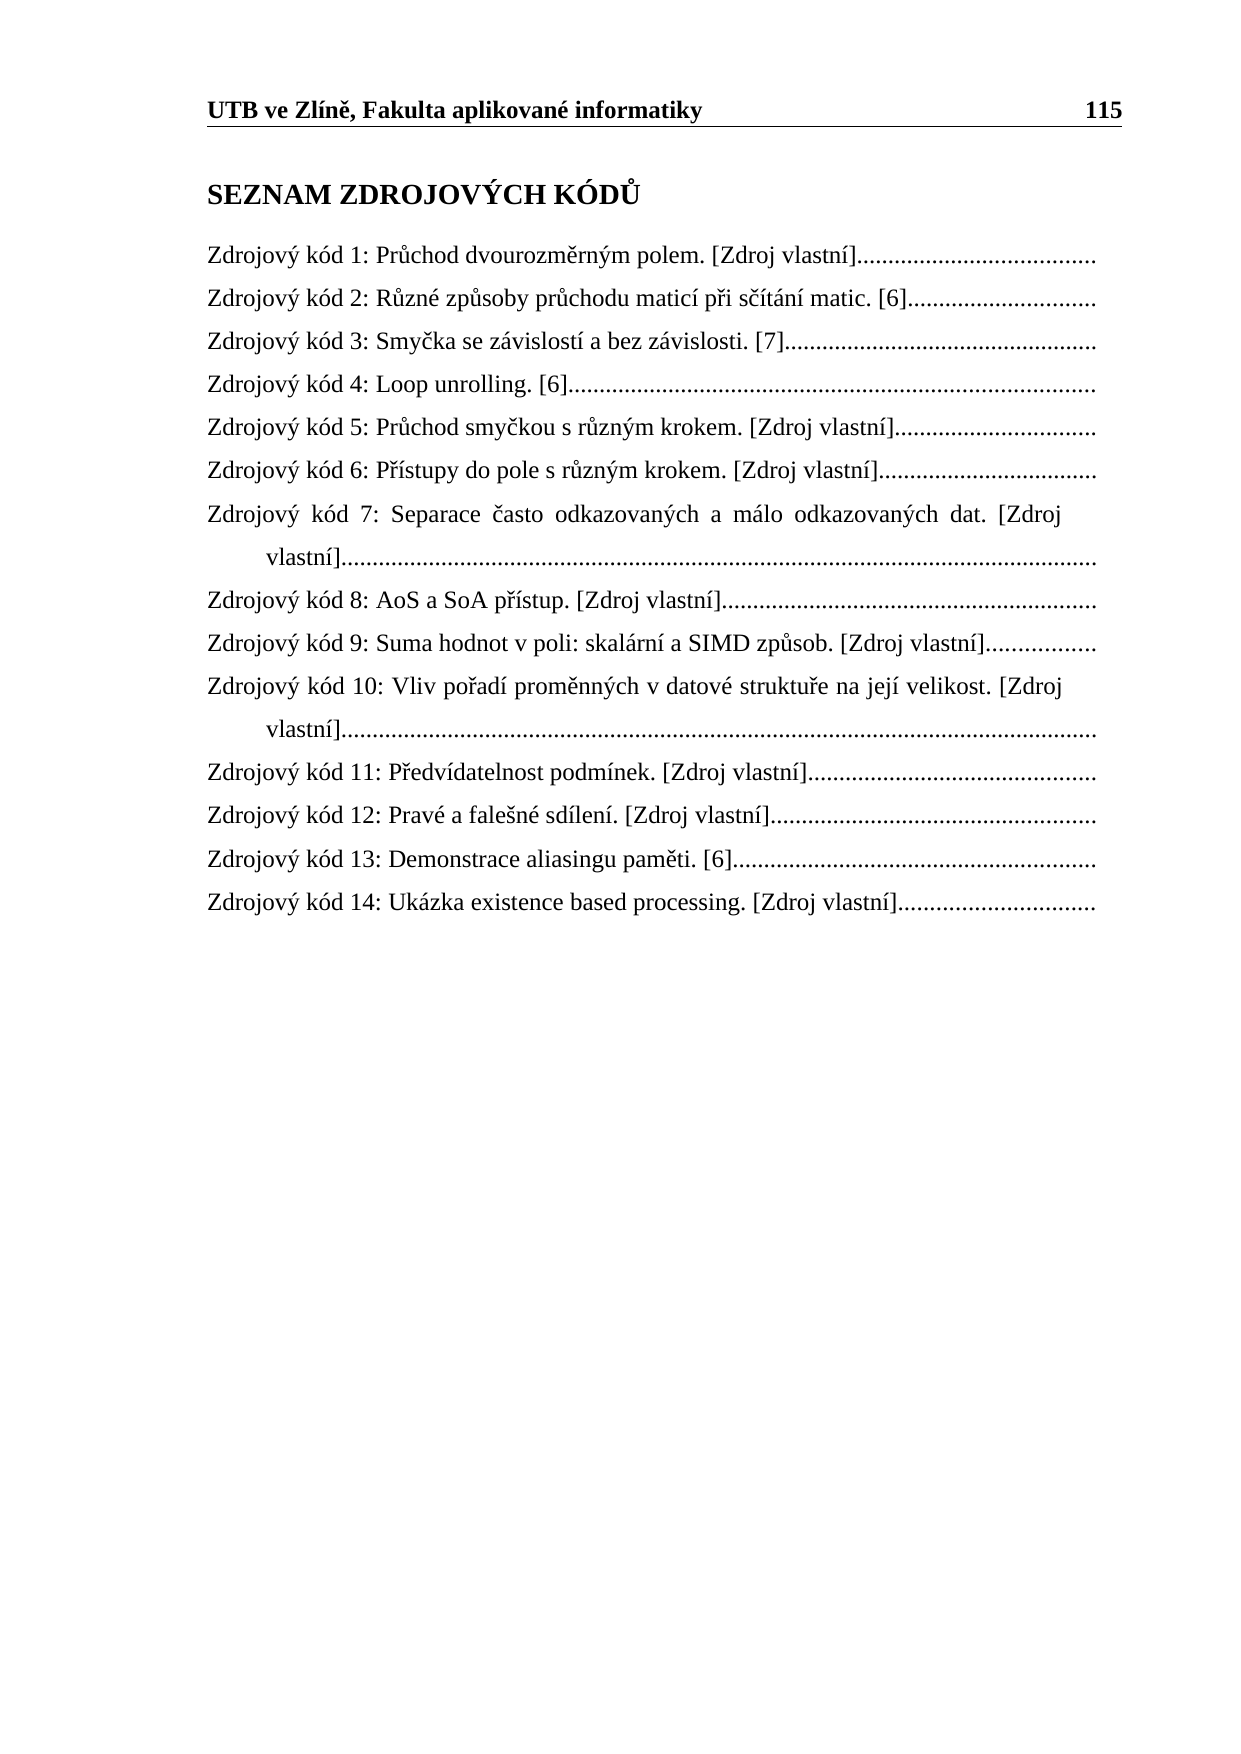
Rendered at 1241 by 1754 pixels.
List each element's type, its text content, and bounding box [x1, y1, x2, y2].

text Zdrojový kód 4: Loop unrolling. [6] 67 [207, 369, 1063, 398]
text Zdrojový kód 14: Ukázka existence based processing. [Zdroj vlastní] 78 [207, 887, 1063, 916]
text Zdrojový kód 6: Přístupy do pole s různým krokem. [Zdroj vlastní] 69 [207, 456, 1063, 484]
text Zdrojový kód 5: Průchod smyčkou s různým krokem. [Zdroj vlastní] 68 [207, 412, 1063, 441]
text Zdrojový kód 2: Různé způsoby průchodu maticí při sčítání matic. [6] 66 [207, 283, 1063, 312]
text Zdrojový kód 12: Pravé a falešné sdílení. [Zdroj vlastní] 75 [207, 801, 1063, 829]
title seznam zdrojových kódů [207, 177, 1122, 211]
text Zdrojový kód 3: Smyčka se závislostí a bez závislosti. [7] 66 [207, 326, 1063, 355]
text Zdrojový kód 11: Předvídatelnost podmínek. [Zdroj vlastní] 74 [207, 757, 1063, 786]
text Zdrojový kód 13: Demonstrace aliasingu paměti. [6] 76 [207, 844, 1063, 872]
text Zdrojový kód 10: Vliv pořadí proměnných v datové struktuře na její velikost. [Zdroj vlastní] 73 [207, 671, 1063, 743]
text Zdrojový kód 1: Průchod dvourozměrným polem. [Zdroj vlastní] 64 [207, 240, 1063, 269]
text Zdrojový kód 7: Separace často odkazovaných a málo odkazovaných dat. [Zdroj vlastní] 70 [207, 499, 1063, 571]
text Zdrojový kód 9: Suma hodnot v poli: skalární a SIMD způsob. [Zdroj vlastní] 72 [207, 628, 1063, 657]
text Zdrojový kód 8: AoS a SoA přístup. [Zdroj vlastní] 71 [207, 585, 1063, 614]
